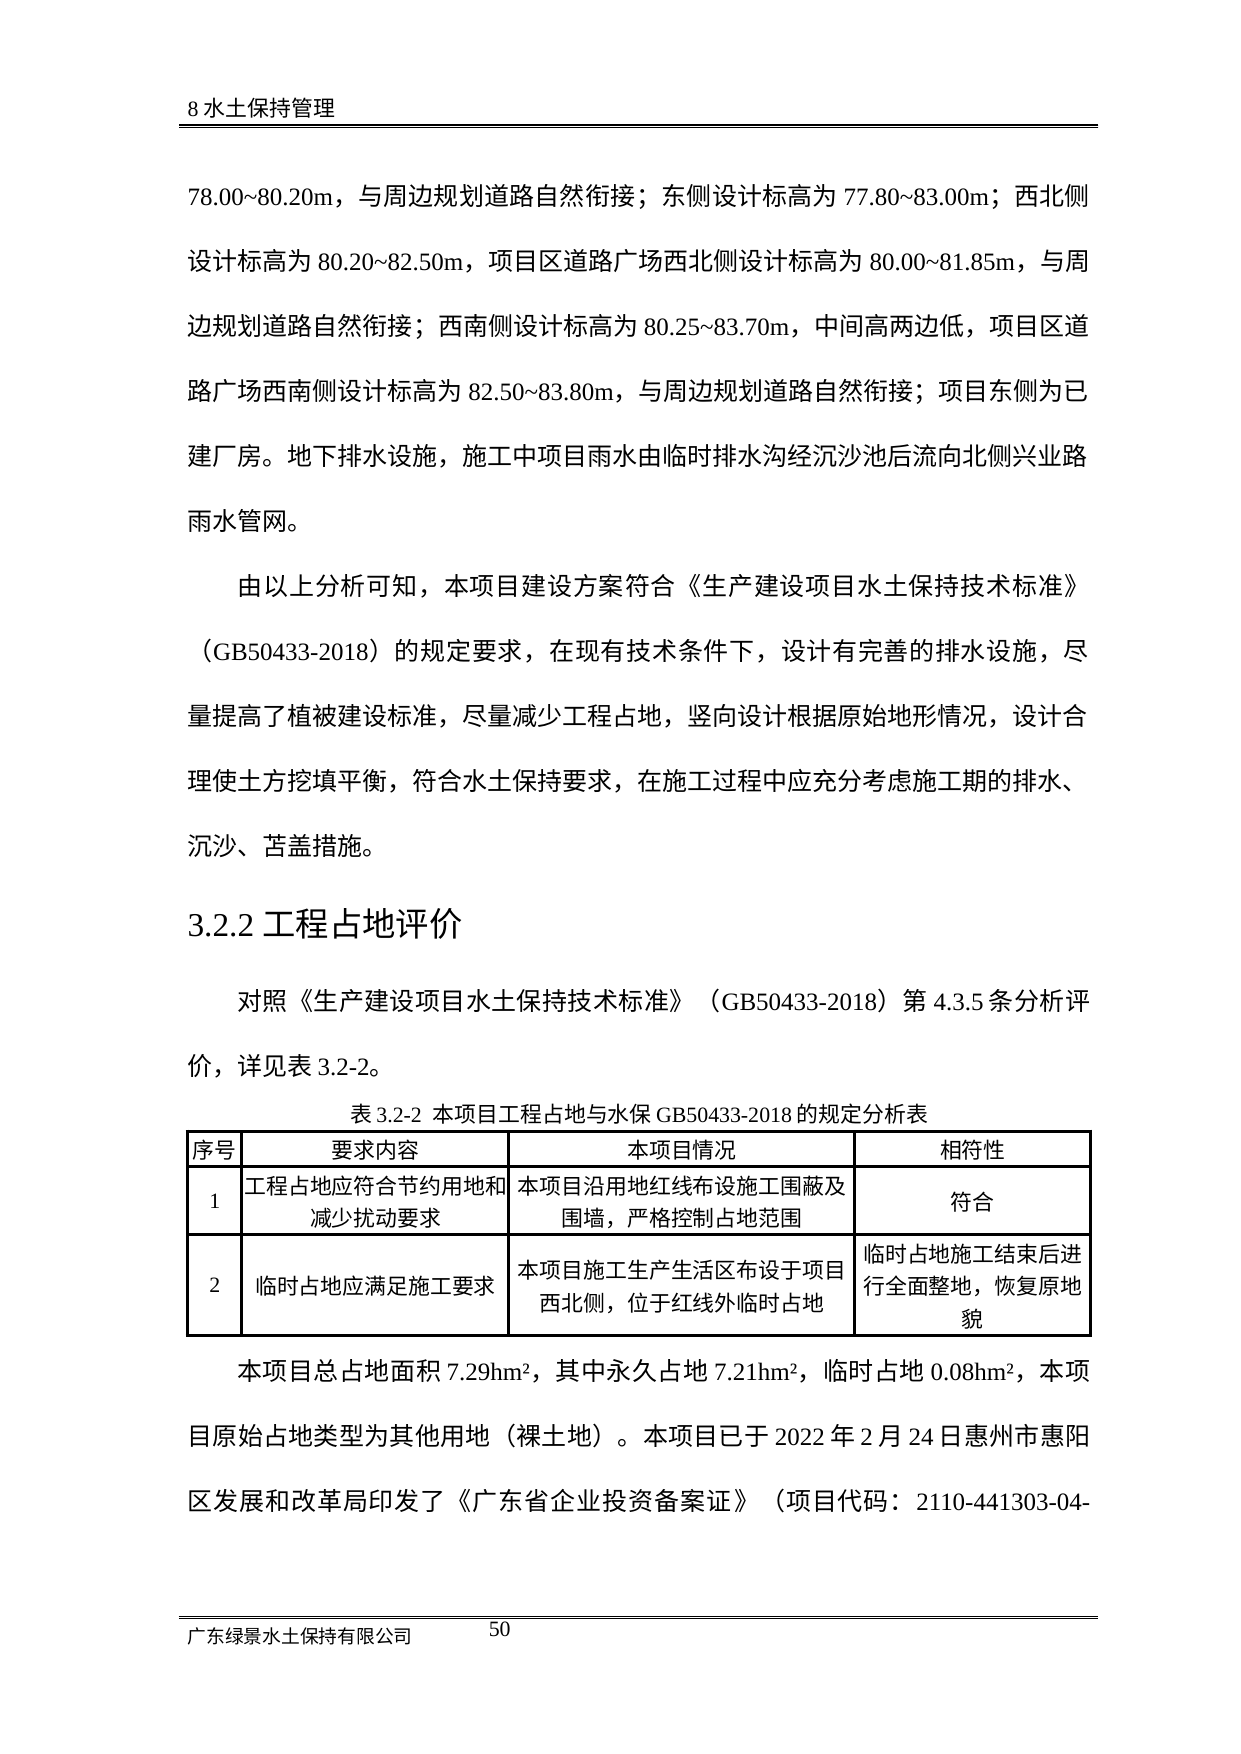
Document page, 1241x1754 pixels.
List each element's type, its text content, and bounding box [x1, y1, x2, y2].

subtitle 3.2.2 工程占地评价 [187, 889, 1090, 954]
table_cell 符合 [856, 1168, 1089, 1233]
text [187, 162, 1090, 552]
table_cell 临时占地应满足施工要求 [243, 1236, 507, 1334]
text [187, 1337, 1090, 1532]
text 由以上分析可知，本项目建设方案符合《生产建设项目水土保持技术标准》（GB50433-2018）的规定要求，在现有技术条件下，设计有完善的排水设施，尽量提高了植被建设标准，尽量减少工程占地，竖向设计根据原始地形情况，设计合理使土方挖填平衡，符合水土保持要求，在施工过程中应充分考虑施工期的排水、沉沙、苫盖措施。 [187, 552, 1090, 877]
table_cell 临时占地施工结束后进行全面整地，恢复原地貌 [856, 1236, 1089, 1334]
table_cell 1 [189, 1168, 240, 1233]
table_header 相符性 [856, 1133, 1089, 1165]
table_header 序号 [189, 1133, 240, 1165]
table_cell 本项目沿用地红线布设施工围蔽及围墙，严格控制占地范围 [510, 1168, 853, 1233]
table_header 本项目情况 [510, 1133, 853, 1165]
text 表3.2-2 本项目工程占地与水保GB50433-2018的规定分析表 [187, 1097, 1090, 1129]
text 对照《生产建设项目水土保持技术标准》（GB50433-2018）第4.3.5条分析评价，详见表3.2-2。 [187, 967, 1090, 1097]
table_header 要求内容 [243, 1133, 507, 1165]
table_cell 2 [189, 1236, 240, 1334]
table_cell 本项目施工生产生活区布设于项目西北侧，位于红线外临时占地 [510, 1236, 853, 1334]
table_cell 工程占地应符合节约用地和减少扰动要求 [243, 1168, 507, 1233]
